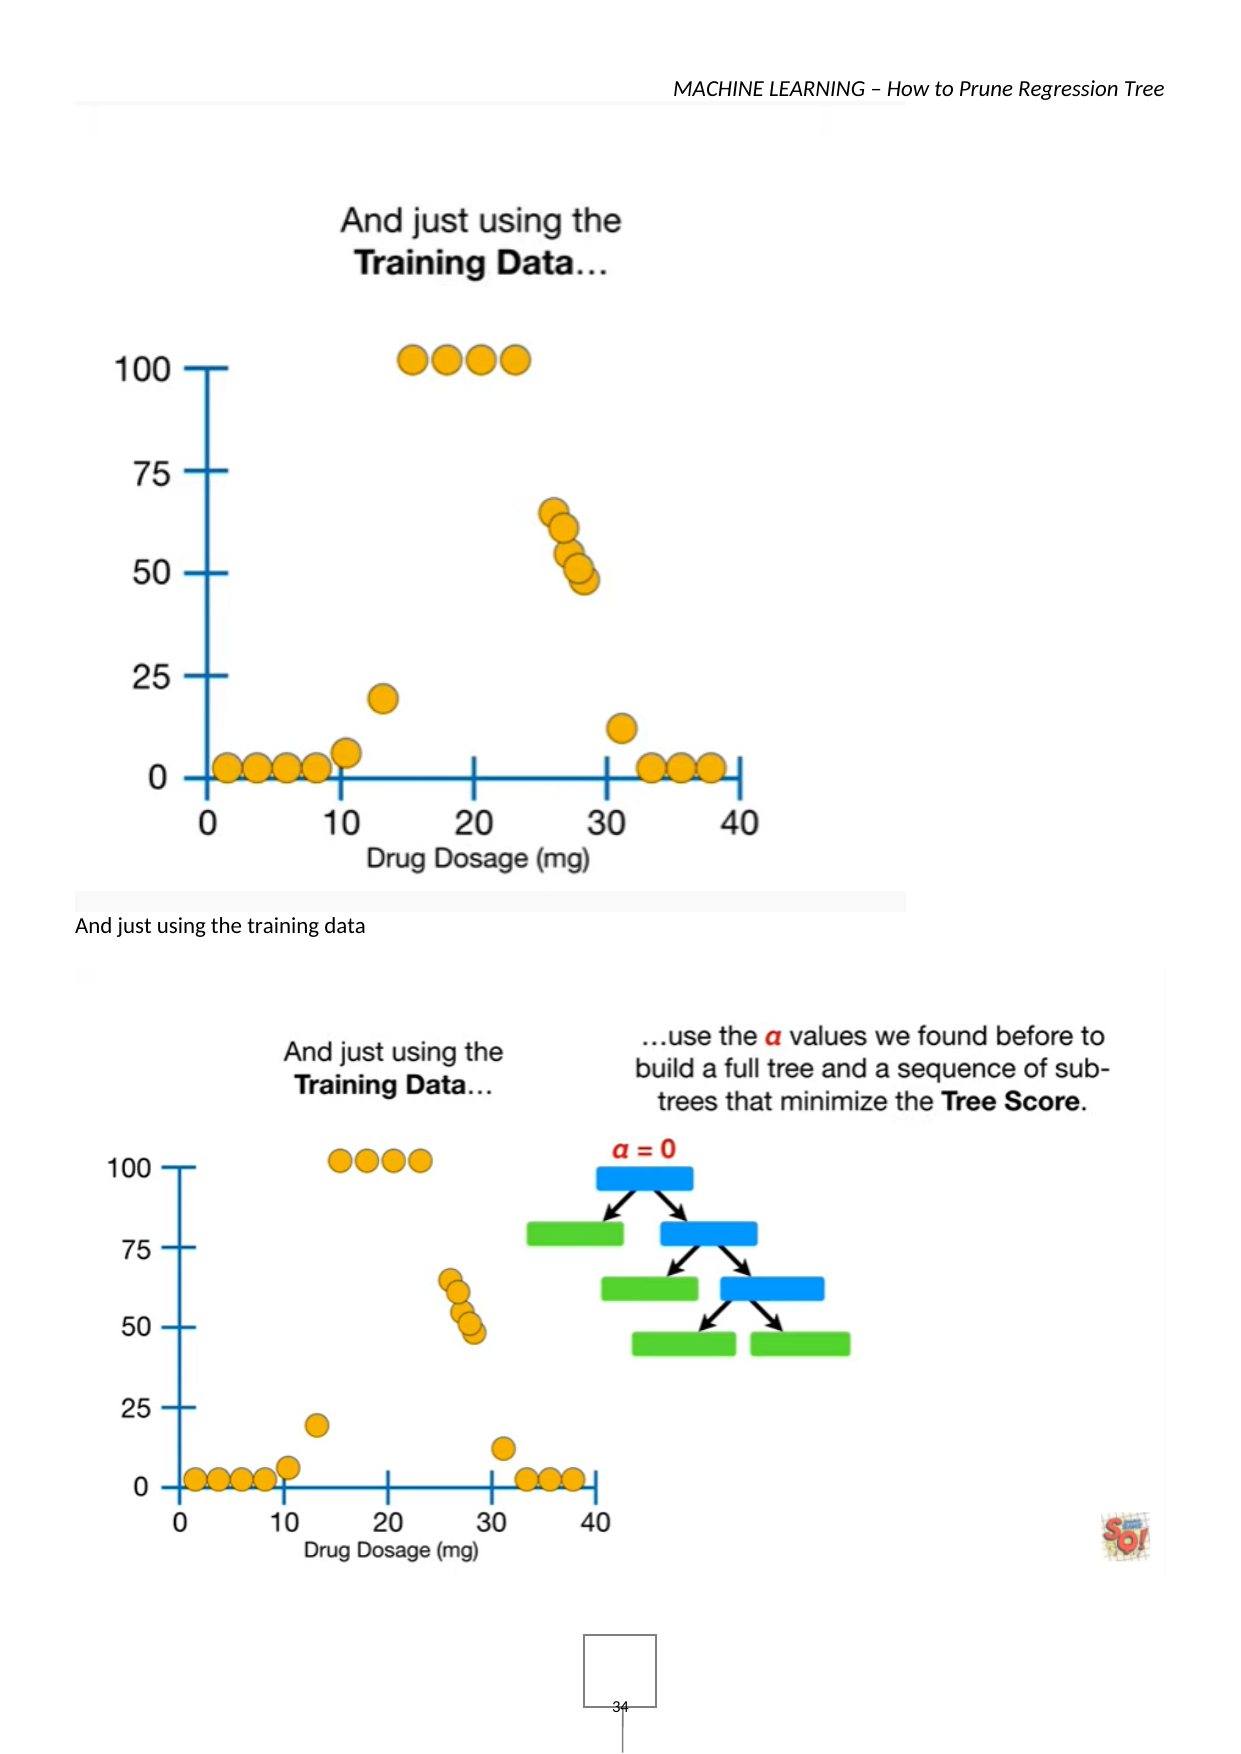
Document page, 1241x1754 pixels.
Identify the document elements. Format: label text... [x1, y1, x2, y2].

text And just using the training data [75, 911, 1165, 939]
picture [75, 101, 907, 912]
picture [75, 967, 1166, 1576]
